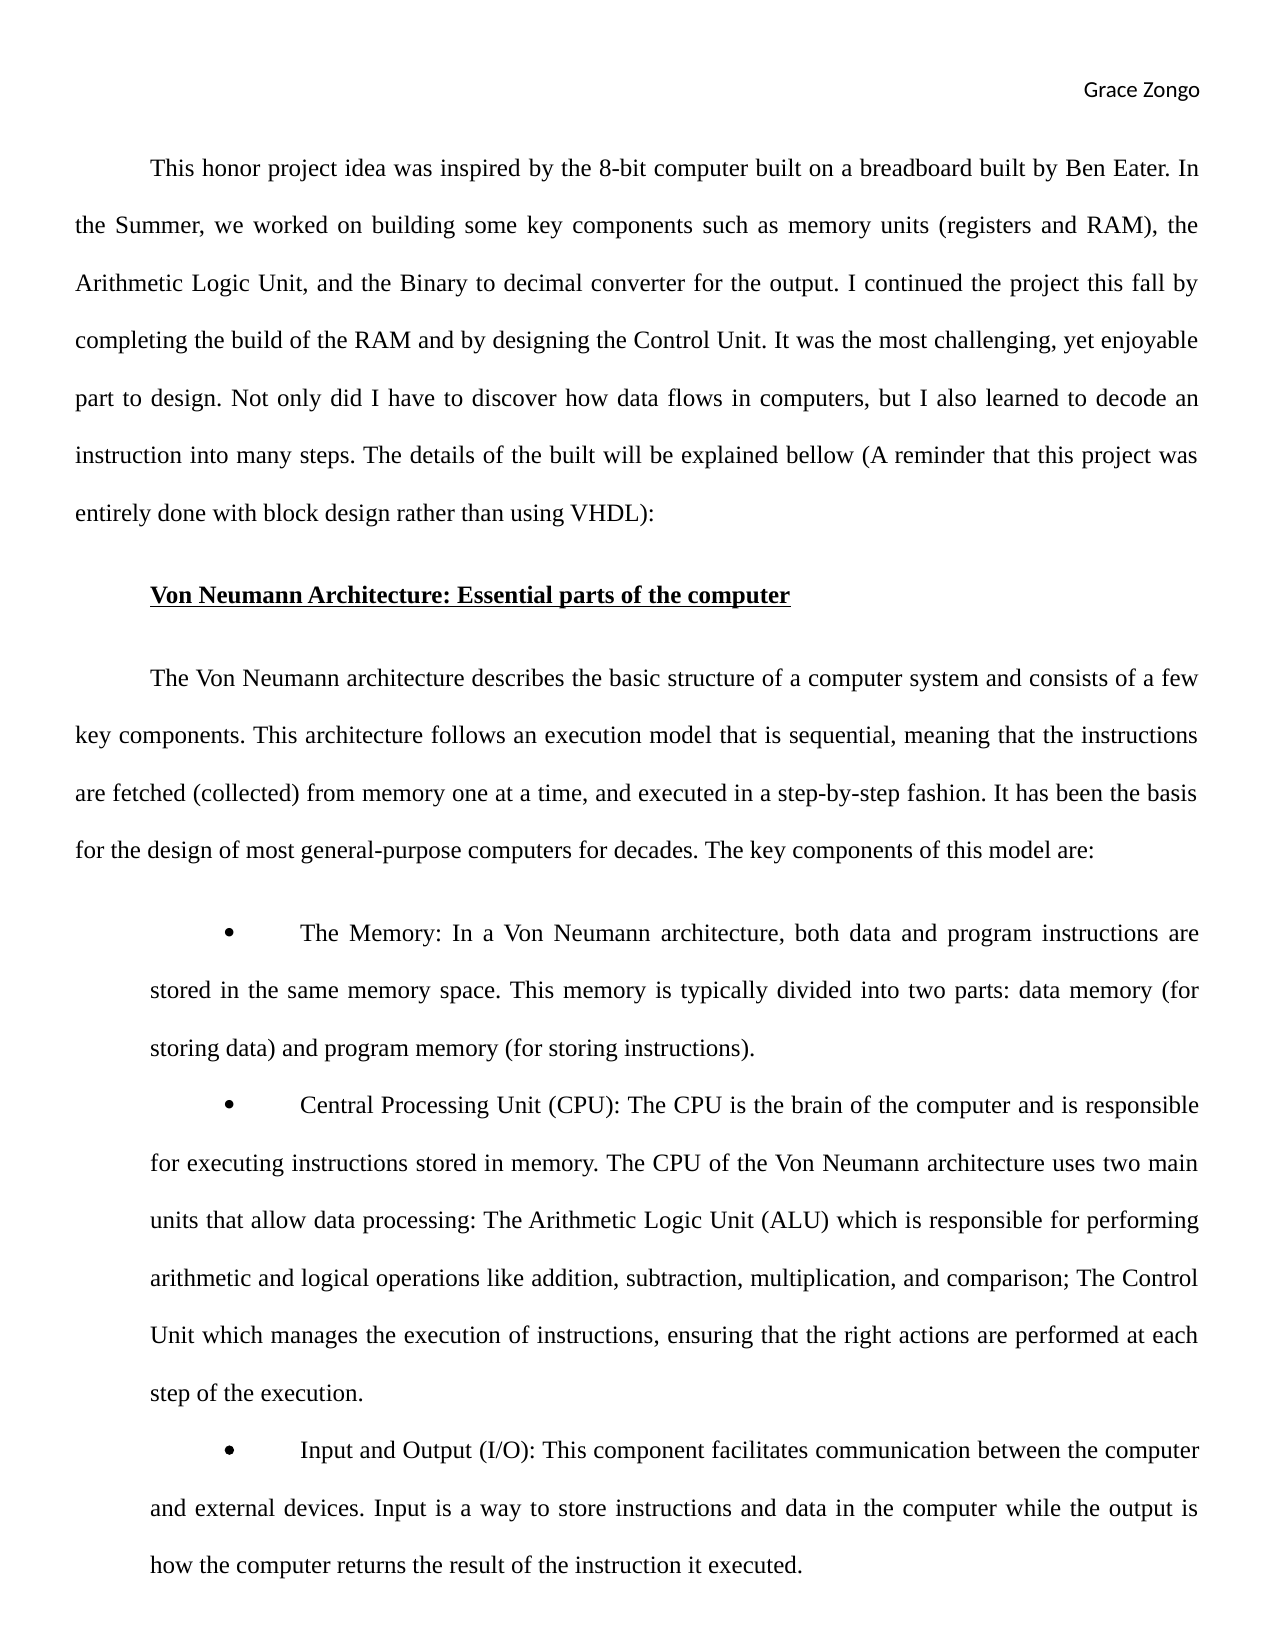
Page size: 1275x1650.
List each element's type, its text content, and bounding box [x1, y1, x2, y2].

text The Von Neumann architecture describes the basic structure of a computer system and consists of a few key components. This architecture follows an execution model that is sequential, meaning that the instructions are fetched (collected) from memory one at a time, and executed in a step-by-step fashion. It has been the basis for the design of most general-purpose computers for decades. The key components of this model are: [75, 663, 1200, 864]
list The Memory: In a Von Neumann architecture, both data and program instructions are stored in the same memory space. This memory is typically divided into two parts: data memory (for storing data) and program memory (for storing instructions). [150, 918, 1200, 1062]
list Input and Output (I/O): This component facilitates communication between the computer and external devices. Input is a way to store instructions and data in the computer while the output is how the computer returns the result of the instruction it executed. [150, 1436, 1200, 1579]
text This honor project idea was inspired by the 8-bit computer built on a breadboard built by Ben Eater. In the Summer, we worked on building some key components such as memory units (registers and RAM), the Arithmetic Logic Unit, and the Binary to decimal converter for the output. I continued the project this fall by completing the build of the RAM and by designing the Control Unit. It was the most challenging, yet enjoyable part to design. Not only did I have to discover how data flows in computers, but I also learned to decode an instruction into many steps. The details of the built will be explained bellow (A reminder that this project was entirely done with block design rather than using VHDL): [75, 153, 1200, 527]
list Central Processing Unit (CPU): The CPU is the brain of the computer and is responsible for executing instructions stored in memory. The CPU of the Von Neumann architecture uses two main units that allow data processing: The Arithmetic Logic Unit (ALU) which is responsible for performing arithmetic and logical operations like addition, subtraction, multiplication, and comparison; The Control Unit which manages the execution of instructions, ensuring that the right actions are performed at each step of the execution. [150, 1091, 1200, 1407]
text Von Neumann Architecture: Essential parts of the computer [75, 581, 1200, 609]
